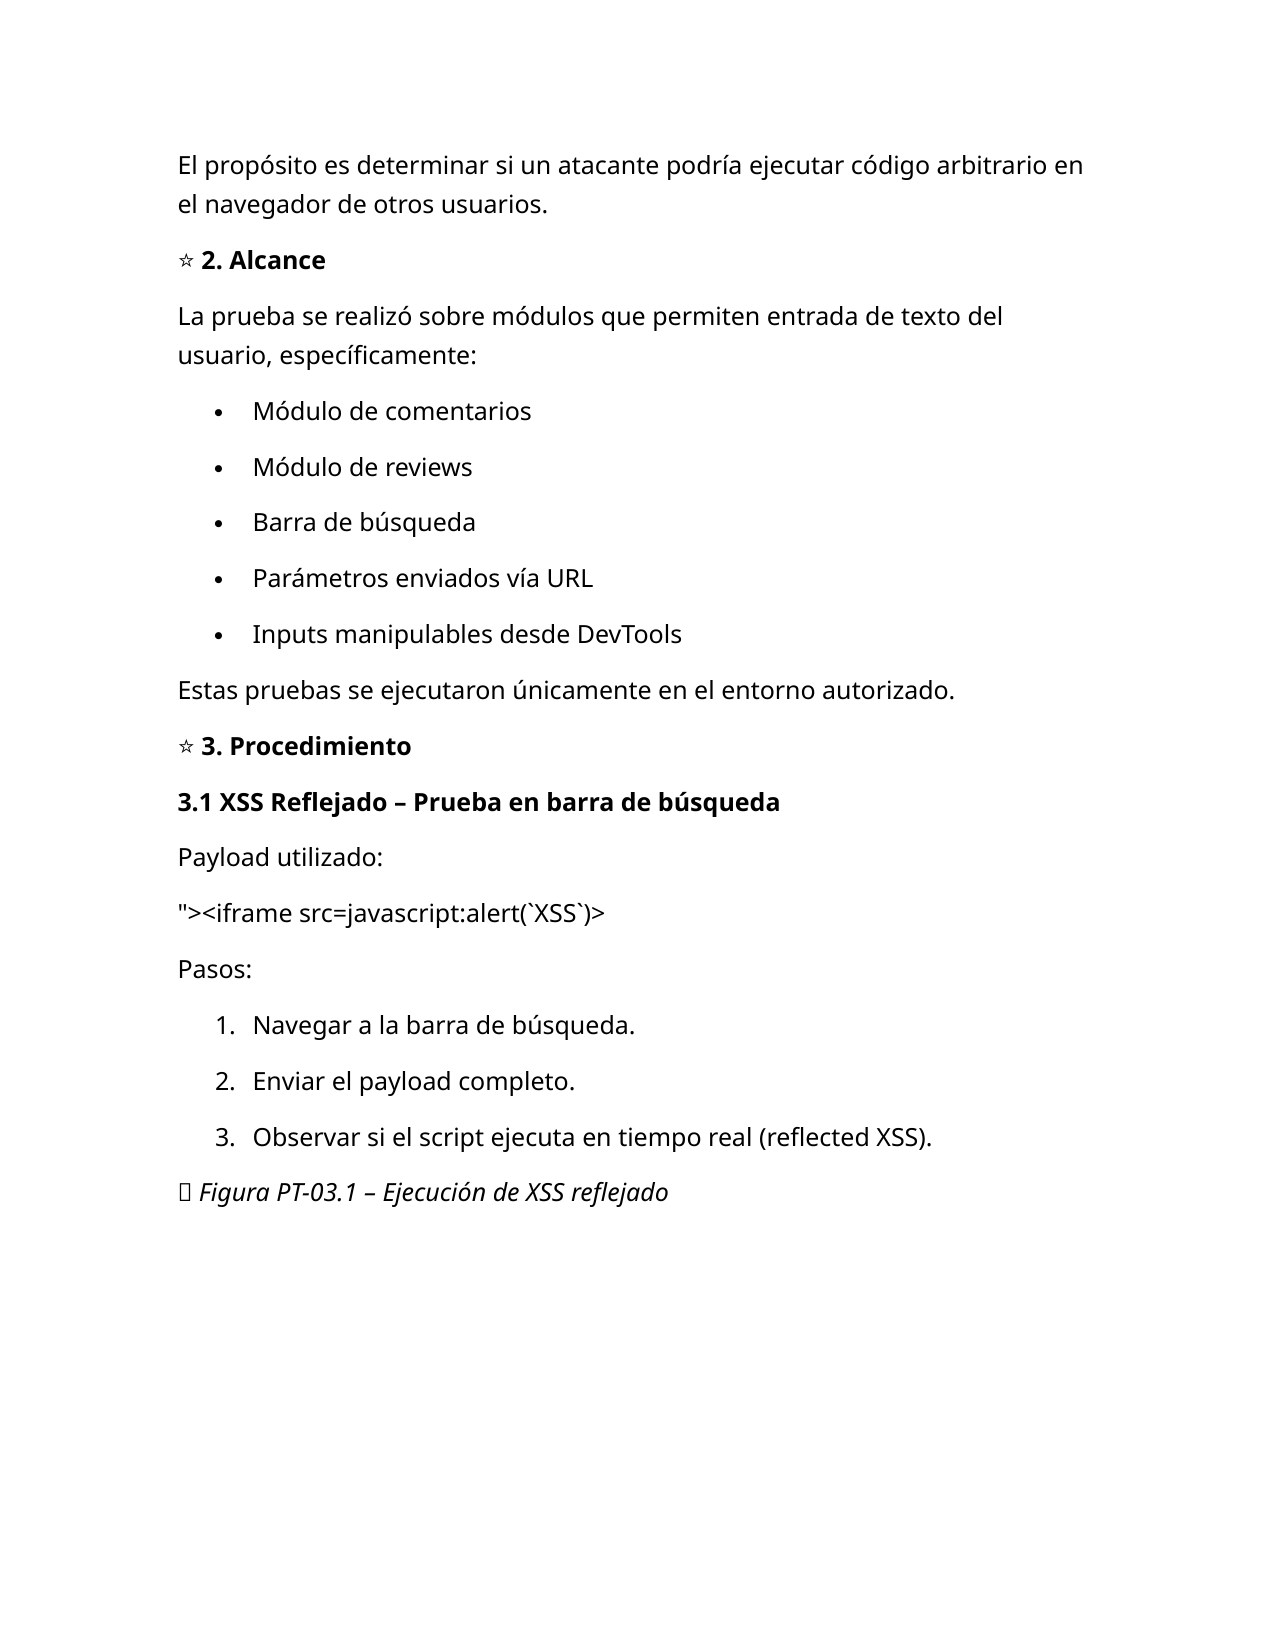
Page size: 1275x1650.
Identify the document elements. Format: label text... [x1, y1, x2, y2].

list Módulo de comentarios [215, 393, 1098, 427]
list Observar si el script ejecuta en tiempo real (reflected XSS). [215, 1119, 1098, 1153]
list Navegar a la barra de búsqueda. [215, 1008, 1098, 1042]
list Enviar el payload completo. [215, 1063, 1098, 1097]
list Inputs manipulables desde DevTools [215, 617, 1098, 651]
text 3.1 XSS Reflejado – Prueba en barra de búsqueda [177, 784, 1098, 818]
text La prueba se realizó sobre módulos que permiten entrada de texto del usuario, específicamente: [177, 298, 1098, 372]
text El propósito es determinar si un atacante podría ejecutar código arbitrario en el navegador de otros usuarios. [177, 148, 1098, 221]
text Pasos: [177, 952, 1098, 986]
list Barra de búsqueda [215, 505, 1098, 539]
text Payload utilizado: [177, 840, 1098, 874]
text 📸 Figura PT-03.1 – Ejecución de XSS reflejado [177, 1175, 1098, 1209]
text ⭐ 2. Alcance [177, 243, 1098, 277]
text ⭐ 3. Procedimiento [177, 728, 1098, 762]
list Módulo de reviews [215, 449, 1098, 483]
text "><iframe src=javascript:alert(`XSS`)> [177, 896, 1098, 930]
text Estas pruebas se ejecutaron únicamente en el entorno autorizado. [177, 673, 1098, 707]
list Parámetros enviados vía URL [215, 561, 1098, 595]
